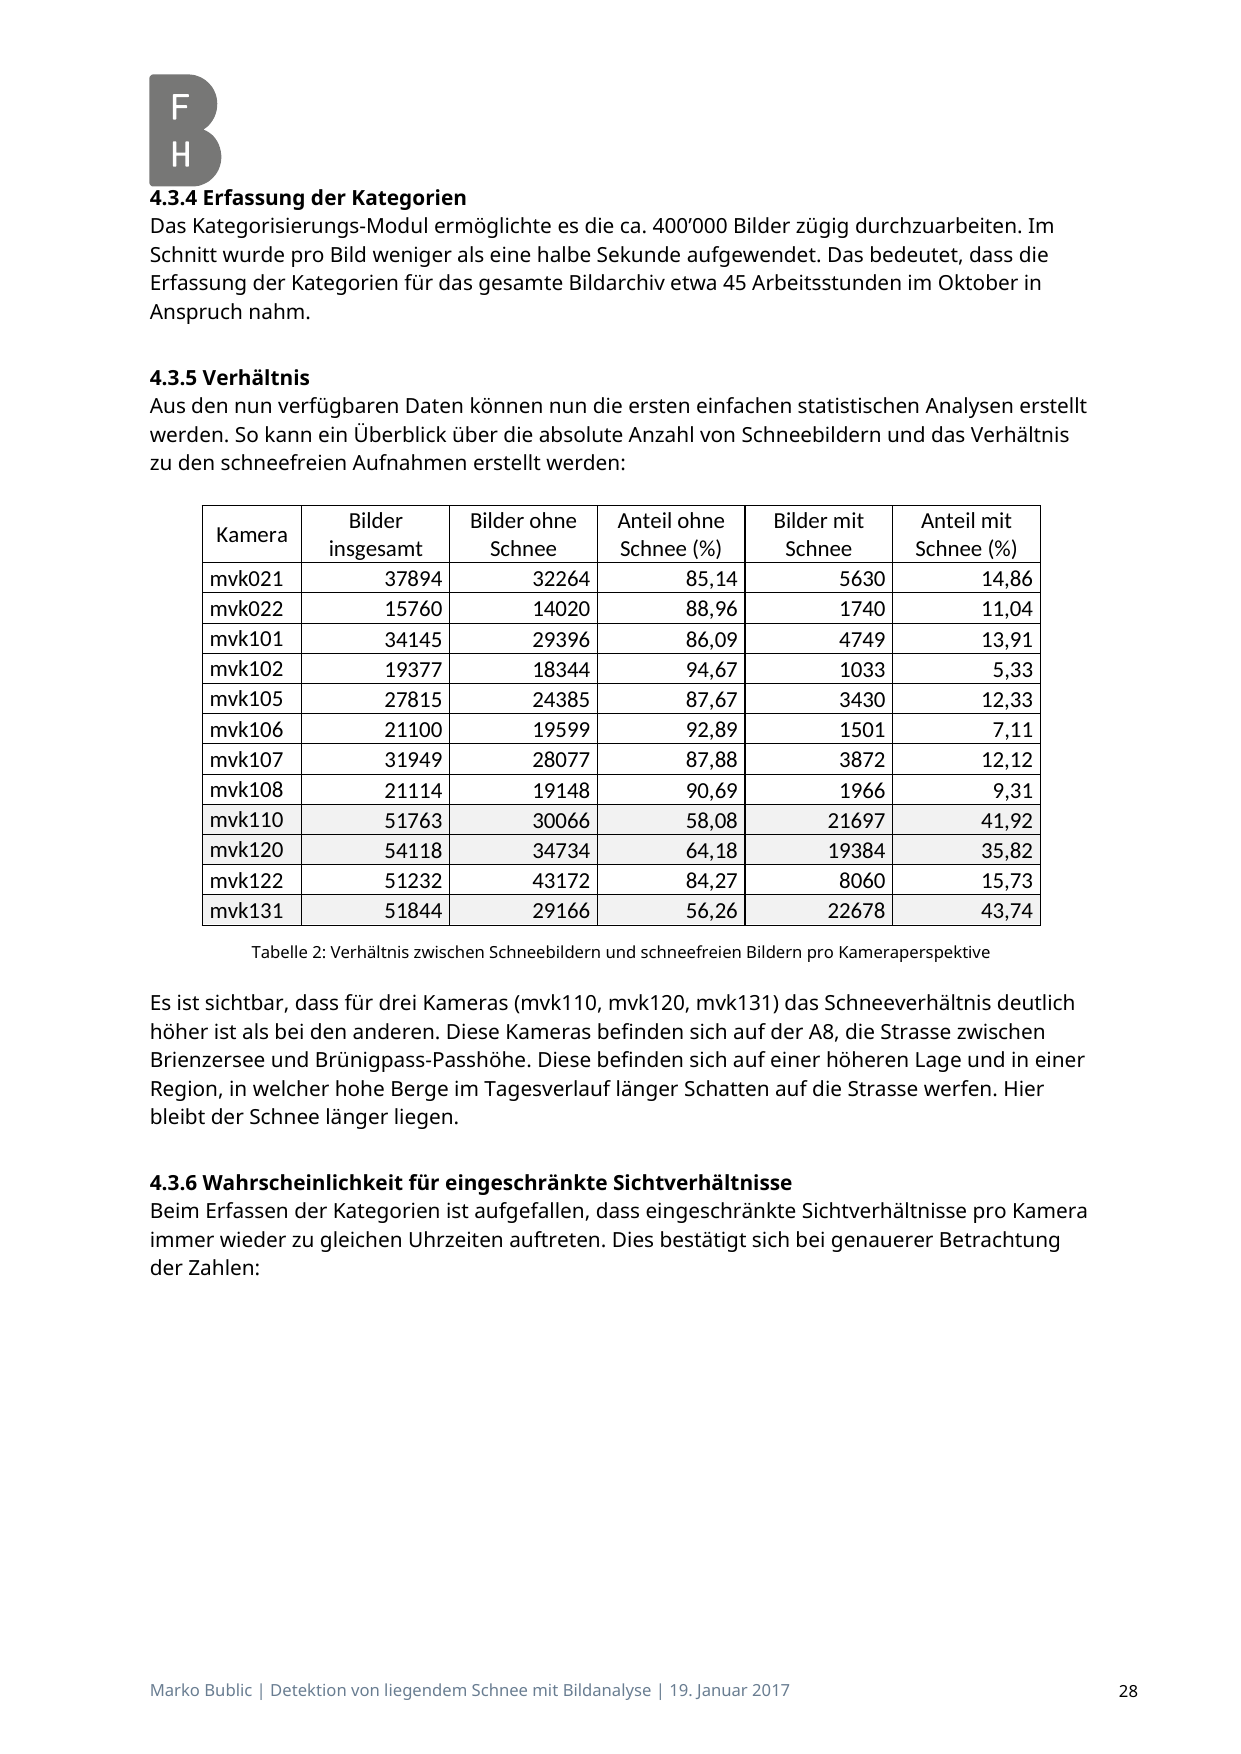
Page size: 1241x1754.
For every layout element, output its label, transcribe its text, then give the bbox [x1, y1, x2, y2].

table_cell 64,18 [598, 835, 744, 864]
table_cell 4749 [746, 624, 892, 653]
table_header Bilder mit Schnee [746, 506, 892, 562]
table_header Anteil mit Schnee (%) [893, 506, 1040, 562]
table_cell 51763 [302, 805, 449, 834]
table_cell 1501 [746, 714, 892, 743]
table_cell 88,96 [598, 593, 744, 622]
table_cell 22678 [746, 895, 892, 924]
table_cell 35,82 [893, 835, 1040, 864]
table_cell mvk122 [203, 865, 301, 894]
table_cell 85,14 [598, 563, 744, 592]
table_cell 28077 [450, 744, 597, 773]
table_cell 58,08 [598, 805, 744, 834]
table_cell 51232 [302, 865, 449, 894]
table_cell 21114 [302, 775, 449, 804]
table_cell mvk107 [203, 744, 301, 773]
table_cell 21100 [302, 714, 449, 743]
table_cell 5,33 [893, 654, 1040, 683]
table_cell 86,09 [598, 624, 744, 653]
table_cell 87,67 [598, 684, 744, 713]
table_cell 87,88 [598, 744, 744, 773]
text Das Kategorisierungs-Modul ermöglichte es die ca. 400’000 Bilder zügig durchzuarbeiten. Im Schnitt wurde pro Bild weniger als eine halbe Sekunde aufgewendet. Das bedeutet, dass die Erfassung der Kategorien für das gesamte Bildarchiv etwa 45 Arbeitsstunden im Oktober in Anspruch nahm. [149, 212, 1093, 325]
table_cell 43172 [450, 865, 597, 894]
table_cell 34734 [450, 835, 597, 864]
table_cell 41,92 [893, 805, 1040, 834]
table_cell 9,31 [893, 775, 1040, 804]
table_cell 92,89 [598, 714, 744, 743]
table_cell 1966 [746, 775, 892, 804]
text Tabelle 2: Verhältnis zwischen Schneebildern und schneefreien Bildern pro Kameraperspektive [149, 938, 1093, 963]
table_cell 14,86 [893, 563, 1040, 592]
subtitle Erfassung der Kategorien [149, 183, 1093, 212]
table_cell 27815 [302, 684, 449, 713]
table_cell mvk110 [203, 805, 301, 834]
table_cell 24385 [450, 684, 597, 713]
subtitle Wahrscheinlichkeit für eingeschränkte Sichtverhältnisse [149, 1168, 1093, 1197]
table_cell 84,27 [598, 865, 744, 894]
table_cell 19599 [450, 714, 597, 743]
table_cell 19377 [302, 654, 449, 683]
table_cell mvk131 [203, 895, 301, 924]
table_cell 34145 [302, 624, 449, 653]
table_cell mvk102 [203, 654, 301, 683]
table_cell 1033 [746, 654, 892, 683]
table_cell mvk105 [203, 684, 301, 713]
table_cell mvk108 [203, 775, 301, 804]
table_cell 8060 [746, 865, 892, 894]
table_cell mvk101 [203, 624, 301, 653]
table_cell mvk106 [203, 714, 301, 743]
table_cell 32264 [450, 563, 597, 592]
table_cell 5630 [746, 563, 892, 592]
table_cell mvk021 [203, 563, 301, 592]
table_cell 37894 [302, 563, 449, 592]
table_cell 30066 [450, 805, 597, 834]
table_cell 12,12 [893, 744, 1040, 773]
table_cell 14020 [450, 593, 597, 622]
table_cell 12,33 [893, 684, 1040, 713]
subtitle Verhältnis [149, 363, 1093, 391]
table_cell 1740 [746, 593, 892, 622]
table_cell 94,67 [598, 654, 744, 683]
table_cell 7,11 [893, 714, 1040, 743]
table_cell 31949 [302, 744, 449, 773]
table_cell mvk022 [203, 593, 301, 622]
table_cell 90,69 [598, 775, 744, 804]
table_header Kamera [203, 506, 301, 562]
table_header Bilder ohne Schnee [450, 506, 597, 562]
table_header Bilder insgesamt [302, 506, 449, 562]
table_cell 29166 [450, 895, 597, 924]
table_cell 13,91 [893, 624, 1040, 653]
table_cell 21697 [746, 805, 892, 834]
table_cell 19384 [746, 835, 892, 864]
table_cell 11,04 [893, 593, 1040, 622]
table_cell 3872 [746, 744, 892, 773]
table_cell 15,73 [893, 865, 1040, 894]
table_cell 43,74 [893, 895, 1040, 924]
text Es ist sichtbar, dass für drei Kameras (mvk110, mvk120, mvk131) das Schneeverhältnis deutlich höher ist als bei den anderen. Diese Kameras befinden sich auf der A8, die Strasse zwischen Brienzersee und Brünigpass-Passhöhe. Diese befinden sich auf einer höheren Lage und in einer Region, in welcher hohe Berge im Tagesverlauf länger Schatten auf die Strasse werfen. Hier bleibt der Schnee länger liegen. [149, 988, 1093, 1131]
text Beim Erfassen der Kategorien ist aufgefallen, dass eingeschränkte Sichtverhältnisse pro Kamera immer wieder zu gleichen Uhrzeiten auftreten. Dies bestätigt sich bei genauerer Betrachtung der Zahlen: [149, 1197, 1093, 1282]
table_cell 3430 [746, 684, 892, 713]
table_cell mvk120 [203, 835, 301, 864]
table_cell 54118 [302, 835, 449, 864]
table_cell 15760 [302, 593, 449, 622]
table_header Anteil ohne Schnee (%) [598, 506, 744, 562]
table_cell 51844 [302, 895, 449, 924]
text Aus den nun verfügbaren Daten können nun die ersten einfachen statistischen Analysen erstellt werden. So kann ein Überblick über die absolute Anzahl von Schneebildern und das Verhältnis zu den schneefreien Aufnahmen erstellt werden: [149, 391, 1093, 477]
table_cell 29396 [450, 624, 597, 653]
table_cell 18344 [450, 654, 597, 683]
table_cell 56,26 [598, 895, 744, 924]
table_cell 19148 [450, 775, 597, 804]
